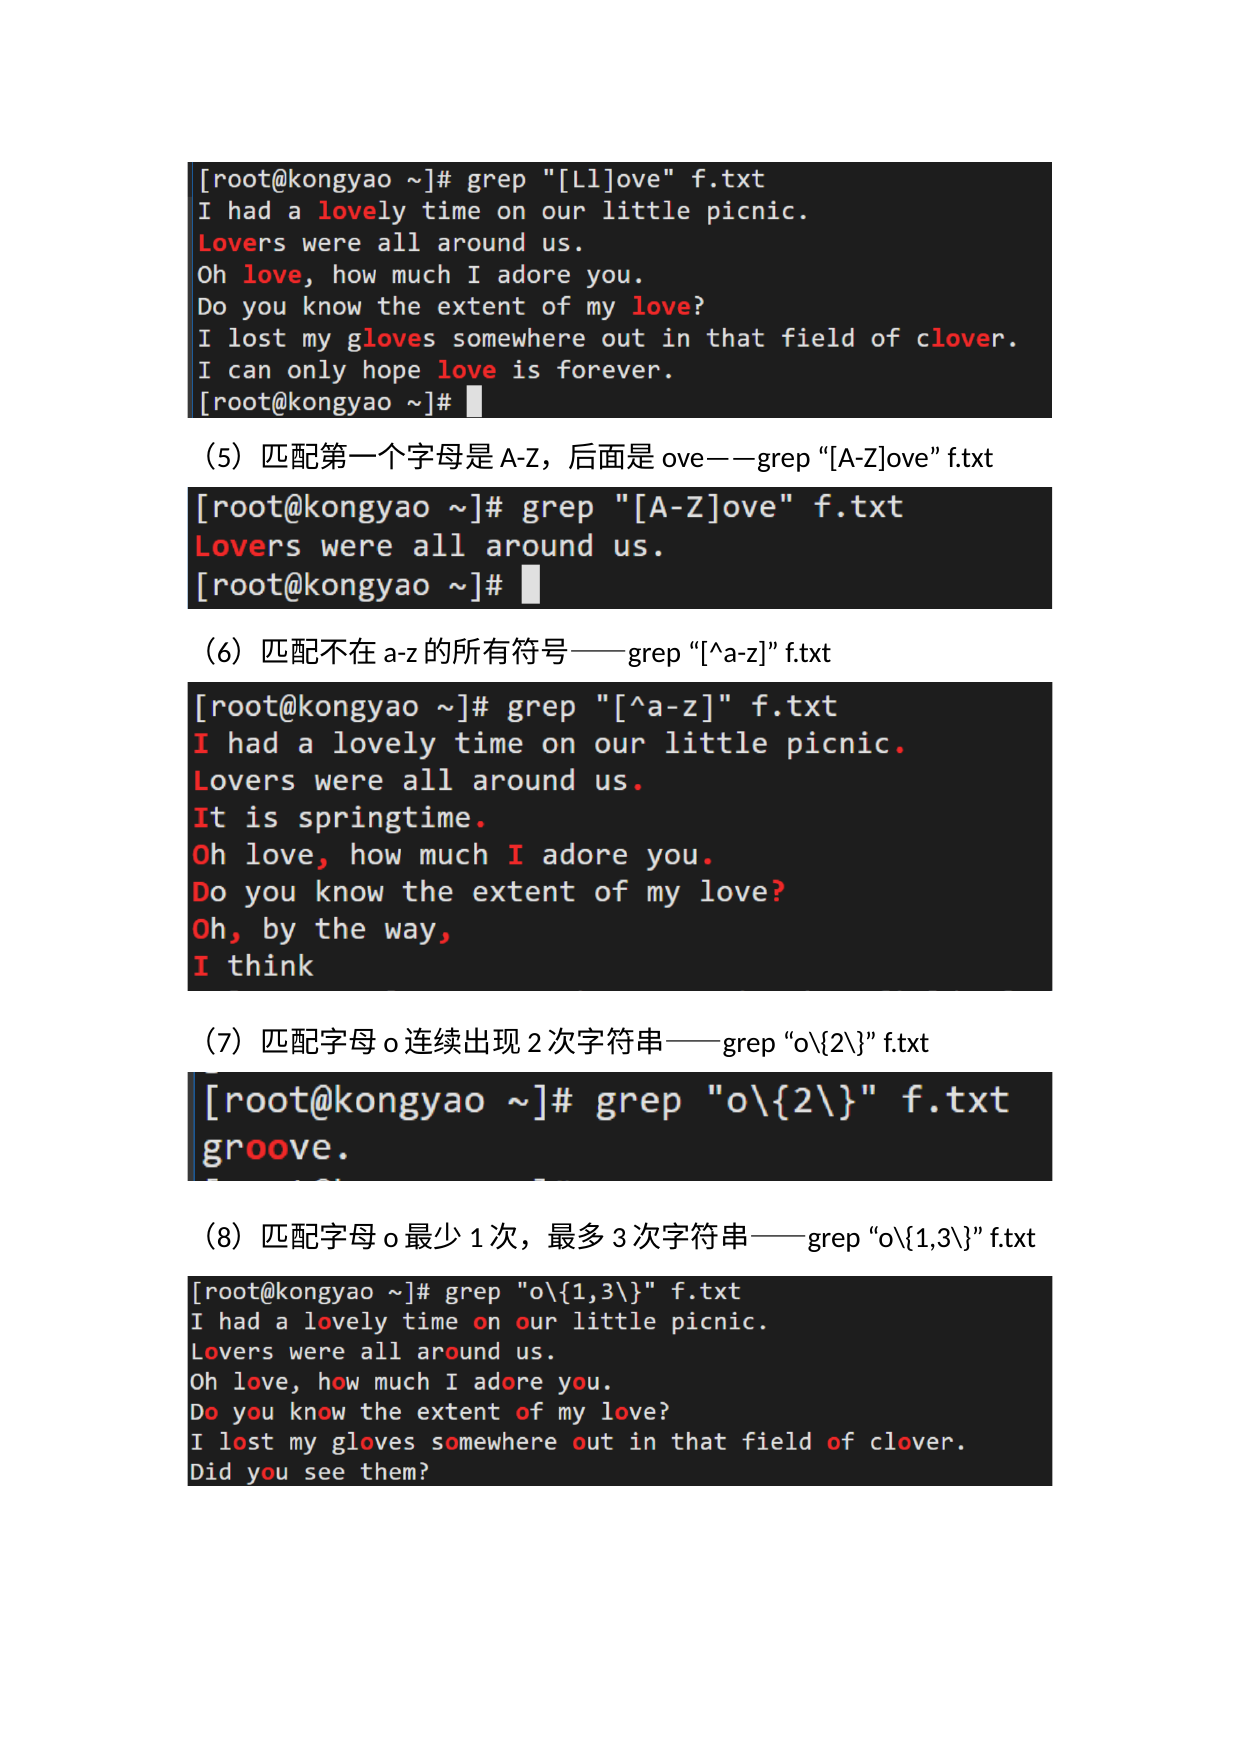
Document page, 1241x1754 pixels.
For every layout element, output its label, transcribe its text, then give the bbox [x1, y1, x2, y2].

picture [187, 1072, 1053, 1181]
picture [187, 487, 1053, 609]
picture [187, 1276, 1053, 1486]
text （6）匹配不在a-z的所有符号——grep “[^a-z]” f.txt [187, 617, 1053, 682]
text （7）匹配字母o连续出现2次字符串——grep “o\{2\}” f.txt [187, 1007, 1053, 1072]
picture [187, 682, 1053, 991]
text （8）匹配字母o最少1次，最多3次字符串——grep “o\{1,3\}” f.txt [187, 1202, 1053, 1267]
picture [187, 162, 1052, 418]
text （5）匹配第一个字母是A-Z，后面是ove——grep “[A-Z]ove” f.txt [187, 422, 1053, 487]
